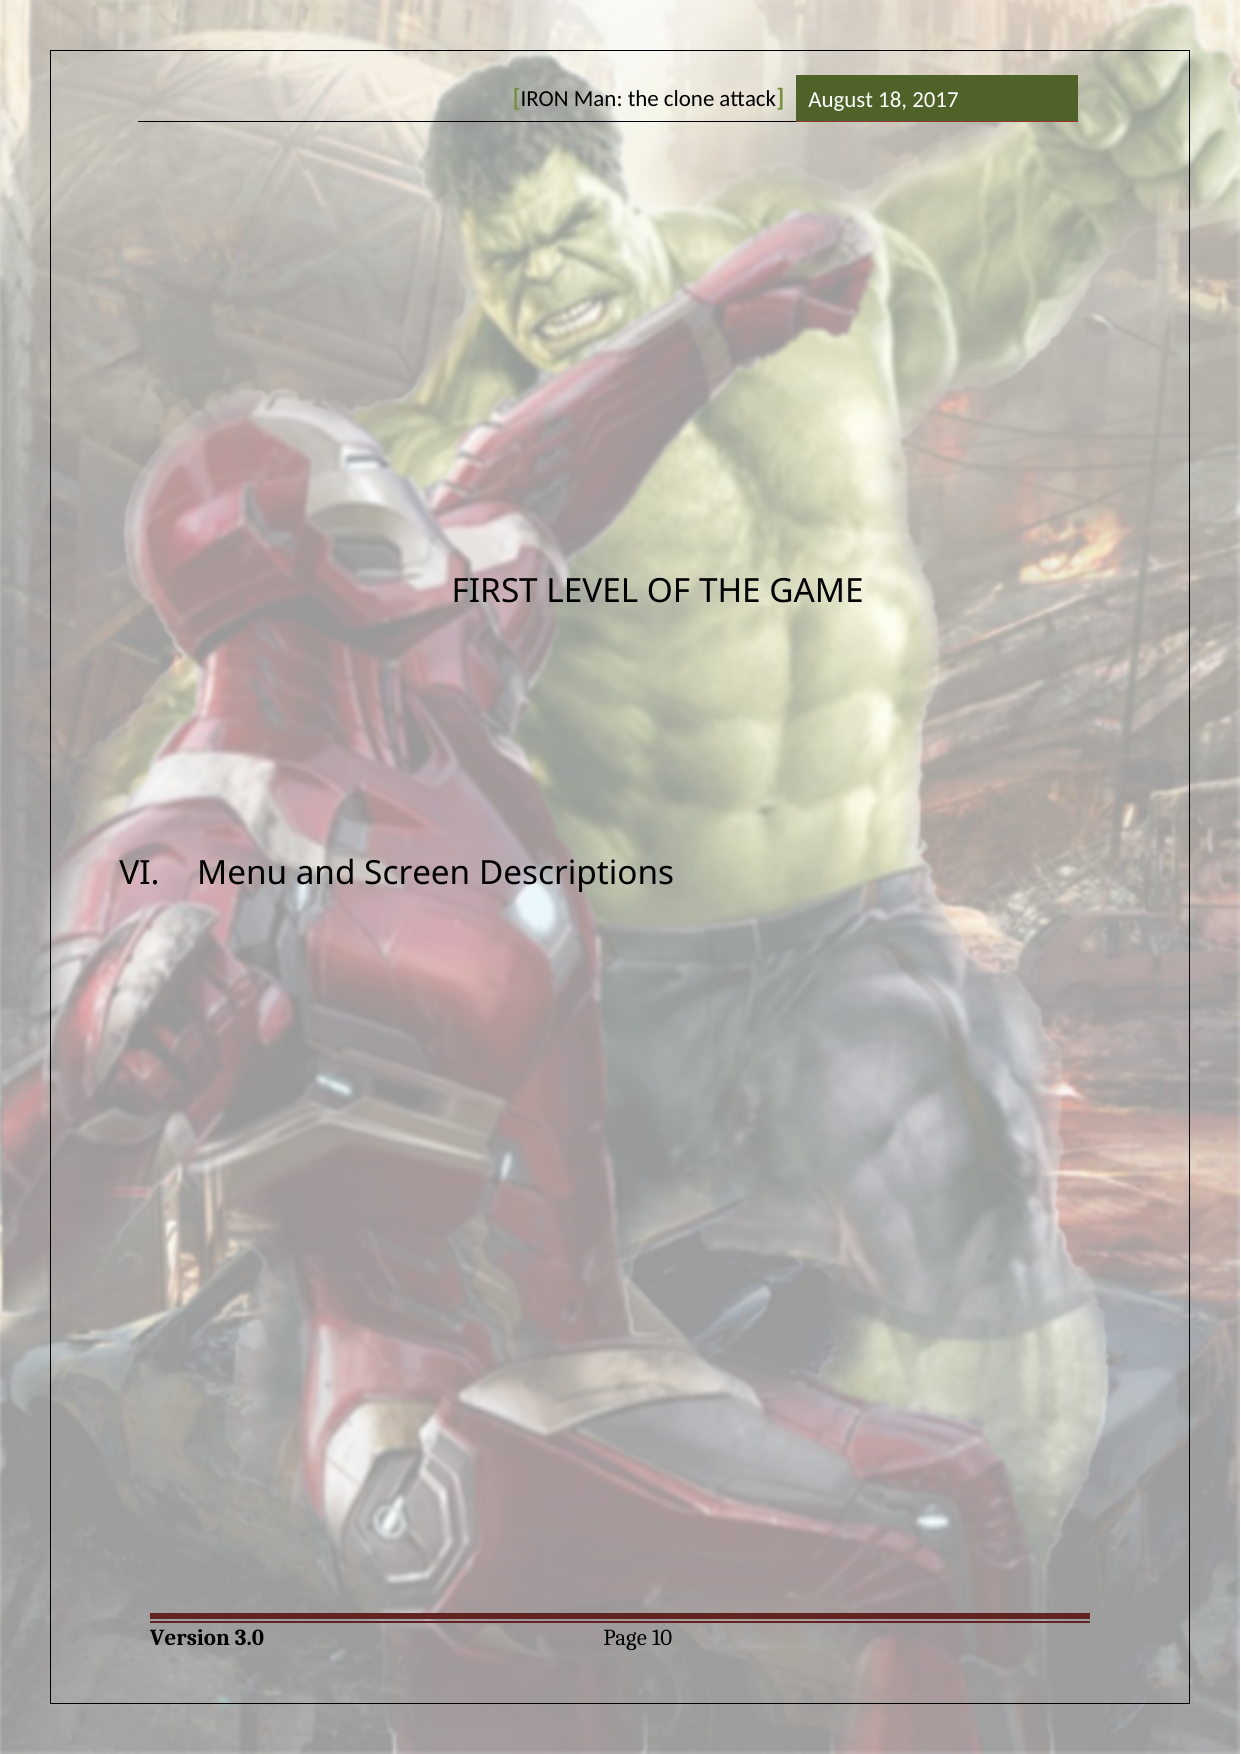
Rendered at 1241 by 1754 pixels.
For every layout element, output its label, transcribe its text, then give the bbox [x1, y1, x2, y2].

subtitle Menu and Screen Descriptions [159, 849, 1090, 894]
list FIRST LEVEL OF THE GAME [225, 567, 1090, 613]
picture [0, 0, 1240, 1754]
